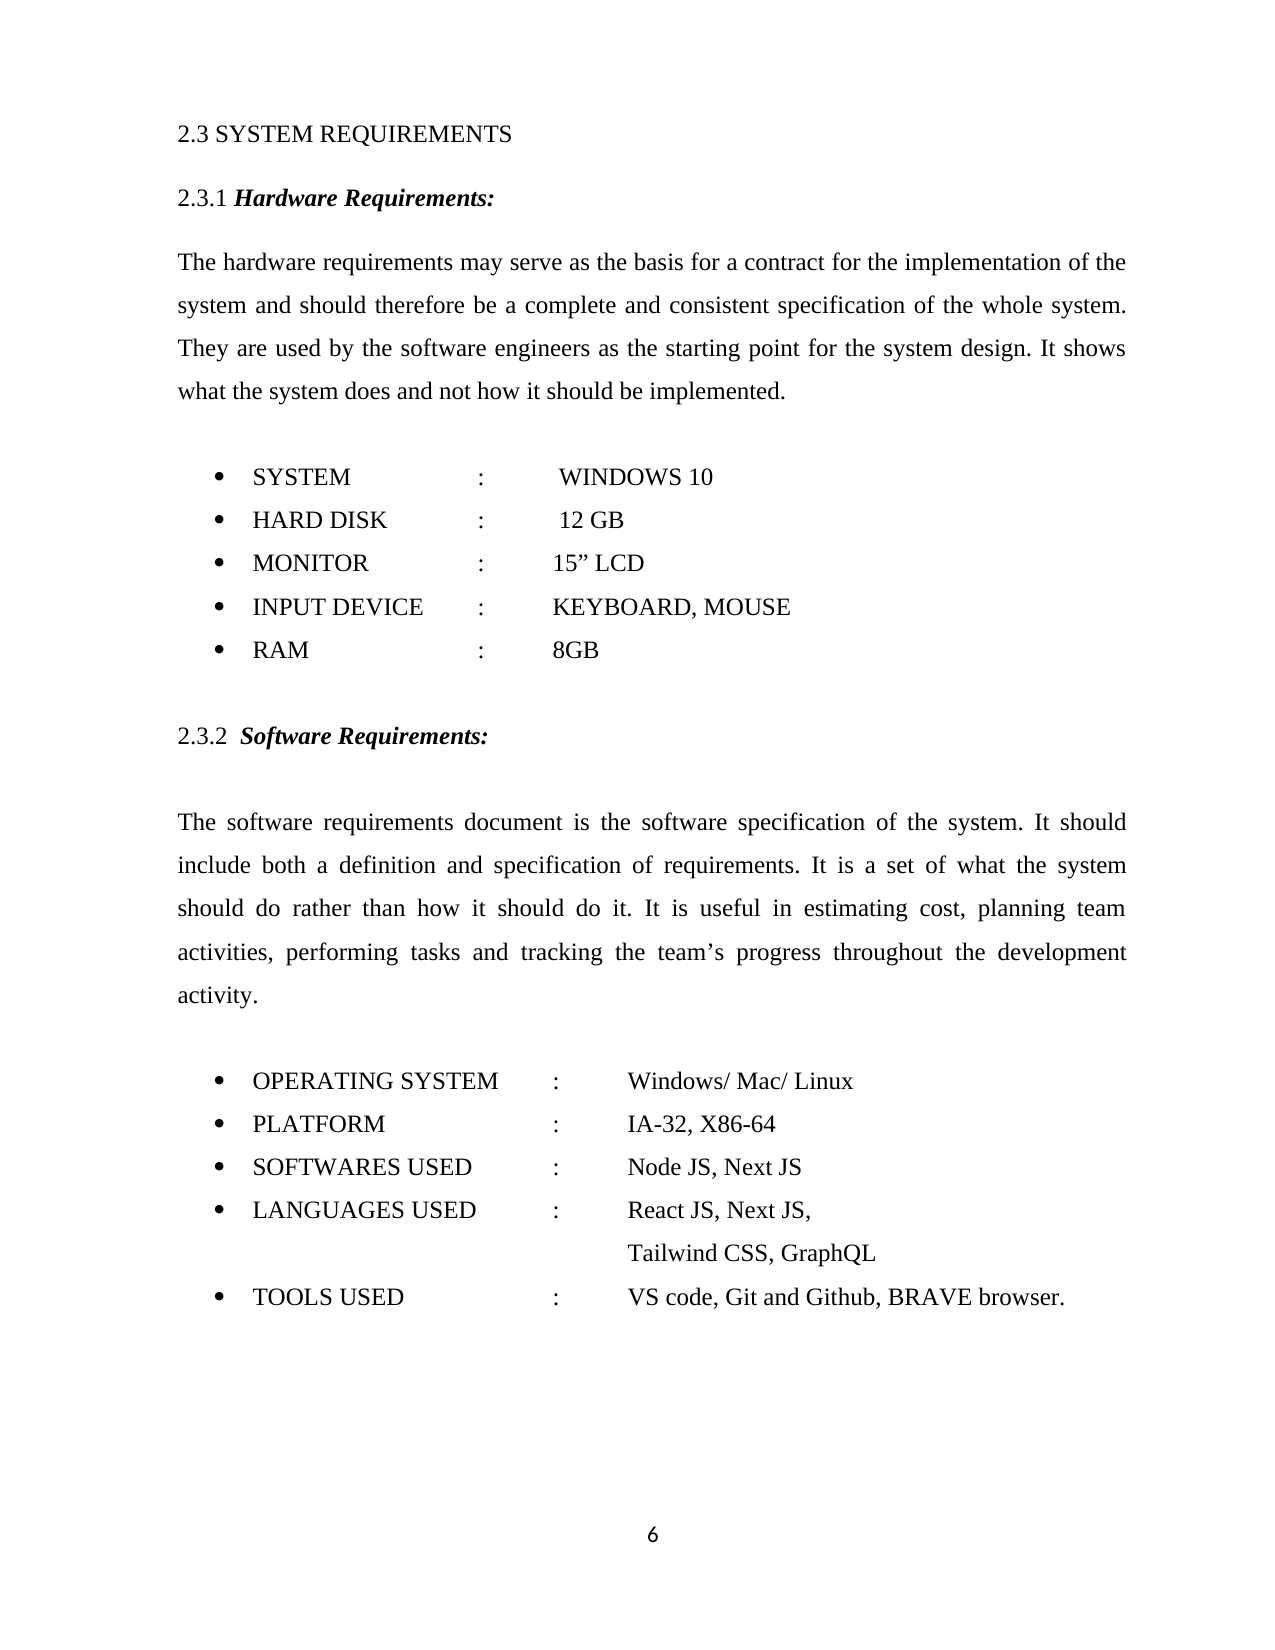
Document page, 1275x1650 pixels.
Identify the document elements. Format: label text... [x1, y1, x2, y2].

text The software requirements document is the software specification of the system. It should include both a definition and specification of requirements. It is a set of what the system should do rather than how it should do it. It is useful in estimating cost, planning team activities, performing tasks and tracking the team’s progress throughout the development activity. [177, 807, 1128, 1008]
list RAM : 8GB [215, 635, 1128, 663]
list PLATFORM : IA-32, X86-64 [215, 1109, 1128, 1138]
list OPERATING SYSTEM : Windows/ Mac/ Linux [215, 1066, 1128, 1095]
text 2.3.1 Hardware Requirements: [177, 183, 1128, 211]
text 2.3 SYSTEM REQUIREMENTS [177, 119, 1128, 147]
list SYSTEM : WINDOWS 10 [215, 462, 1128, 491]
text 2.3.2 Software Requirements: [177, 721, 1128, 750]
list TOOLS USED : VS code, Git and Github, BRAVE browser. [215, 1282, 1128, 1310]
list HARD DISK : 12 GB [215, 505, 1128, 534]
list SOFTWARES USED : Node JS, Next JS [215, 1152, 1128, 1181]
text The hardware requirements may serve as the basis for a contract for the implementation of the system and should therefore be a complete and consistent specification of the whole system. They are used by the software engineers as the starting point for the system design. It shows what the system does and not how it should be implemented. [177, 247, 1128, 405]
list MONITOR : 15” LCD [215, 548, 1128, 577]
text Tailwind CSS, GraphQL [552, 1238, 1128, 1267]
list LANGUAGES USED : React JS, Next JS, [215, 1195, 1128, 1224]
list INPUT DEVICE : KEYBOARD, MOUSE [215, 592, 1128, 620]
